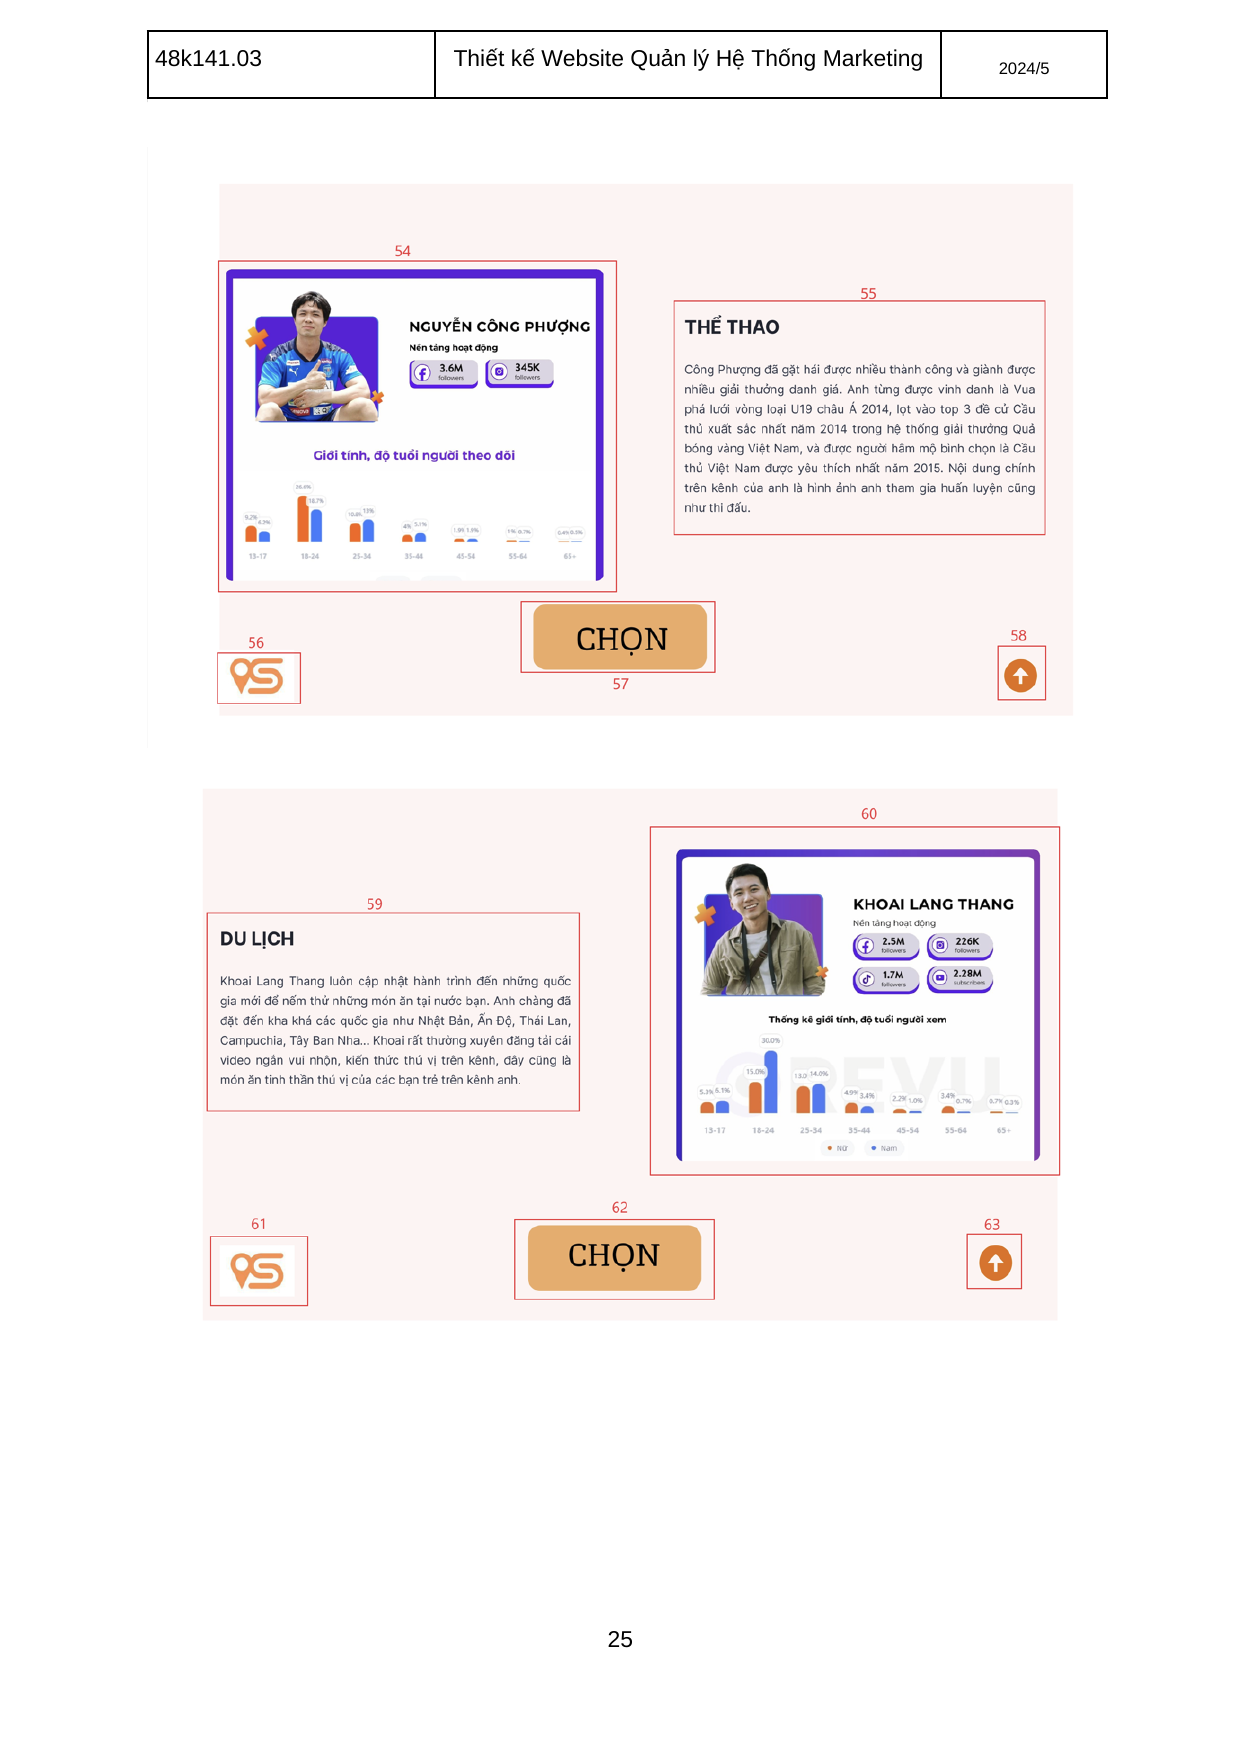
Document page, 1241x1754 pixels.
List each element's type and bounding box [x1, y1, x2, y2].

picture [147, 147, 1088, 748]
picture [147, 760, 1088, 1336]
